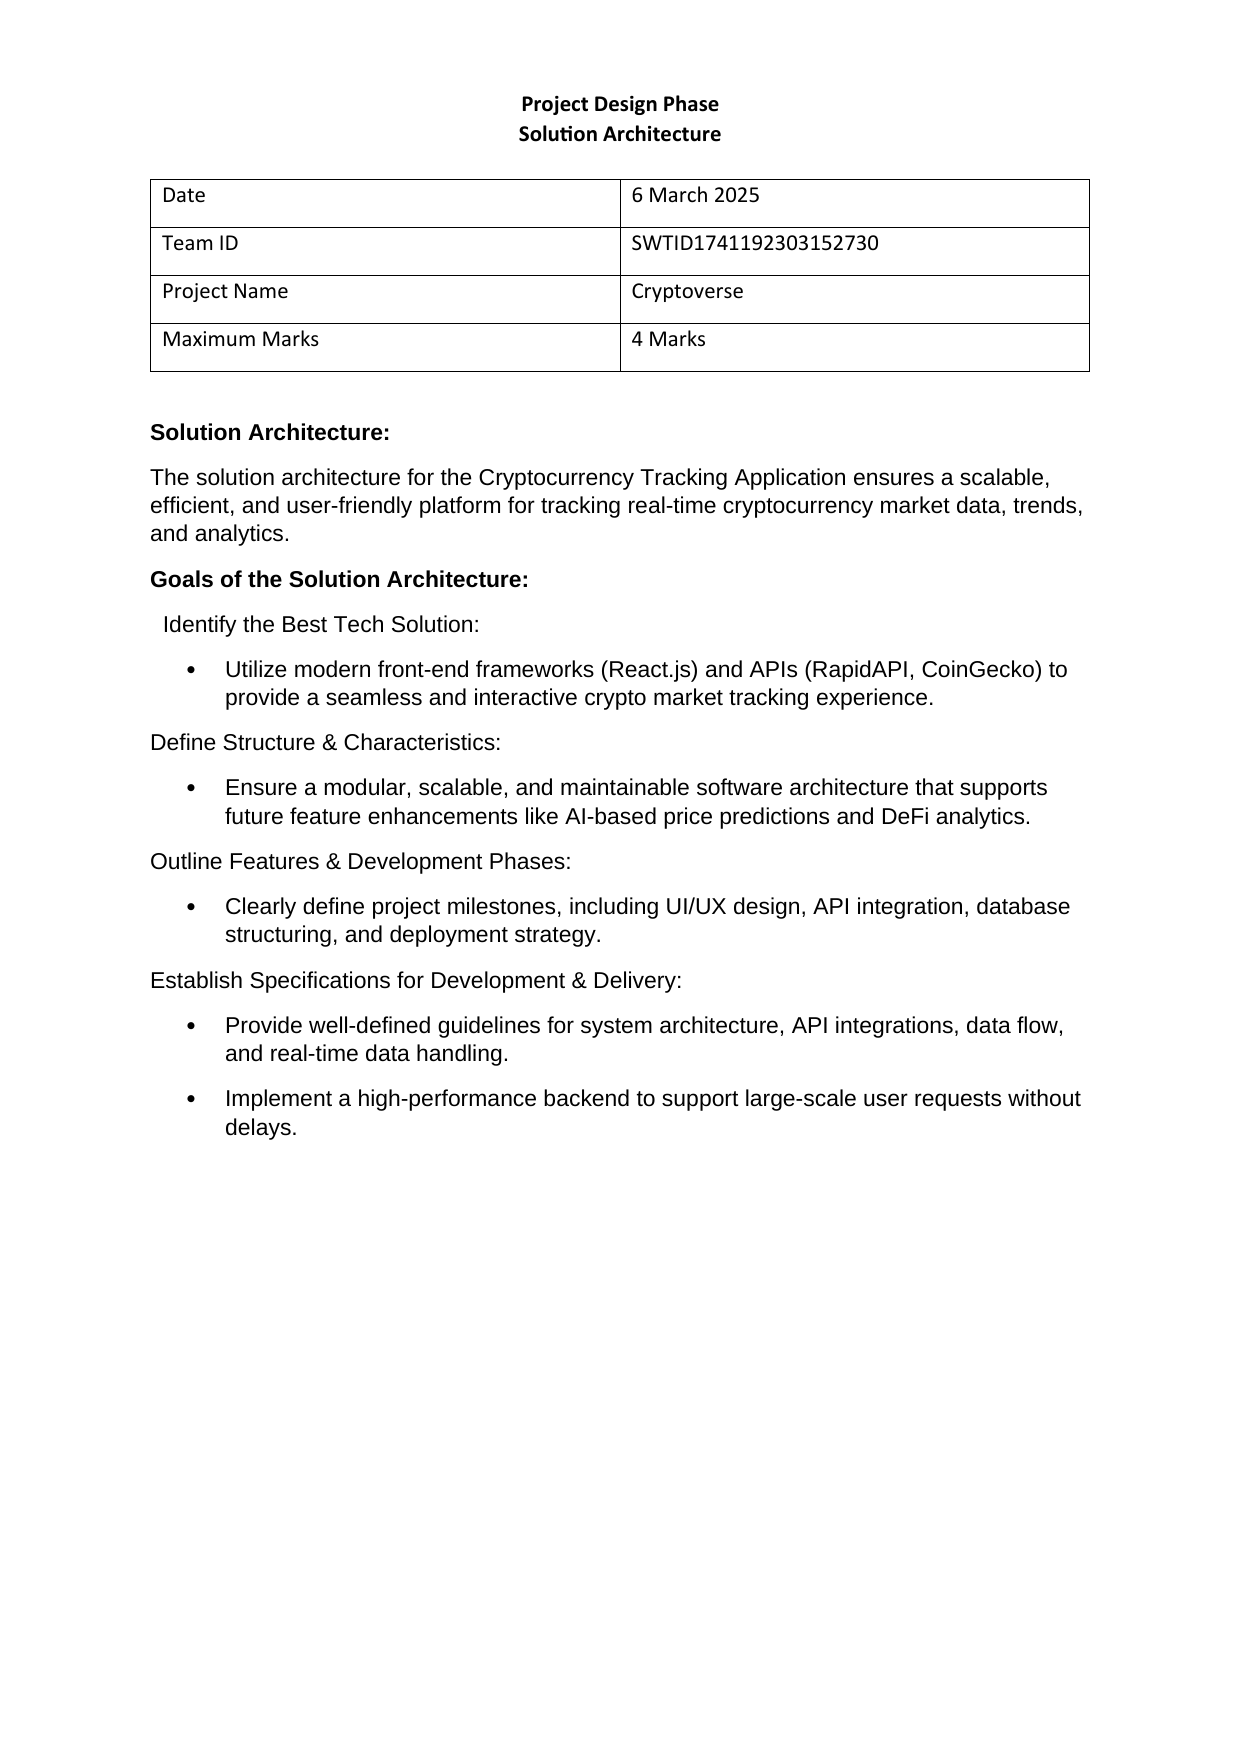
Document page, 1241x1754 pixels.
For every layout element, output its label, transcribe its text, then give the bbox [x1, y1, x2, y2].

text Goals of the Solution Architecture: [150, 566, 1090, 592]
list Implement a high-performance backend to support large-scale user requests without delays. [187, 1085, 1090, 1140]
table_cell SWTID1741192303152730 [621, 228, 1089, 275]
list Ensure a modular, scalable, and maintainable software architecture that supports future feature enhancements like AI-based price predictions and DeFi analytics. [187, 774, 1090, 829]
text Establish Specifications for Development & Delivery: [150, 967, 1090, 993]
list Utilize modern front-end frameworks (React.js) and APIs (RapidAPI, CoinGecko) to provide a seamless and interactive crypto market tracking experience. [187, 656, 1090, 711]
text Outline Features & Development Phases: [150, 848, 1090, 874]
table_header 6 March 2025 [621, 180, 1089, 227]
list Clearly define project milestones, including UI/UX design, API integration, database structuring, and deployment strategy. [187, 893, 1090, 948]
table_header Date [151, 180, 620, 227]
table_cell 4 Marks [621, 324, 1089, 371]
table_cell Project Name [151, 276, 620, 323]
text Identify the Best Tech Solution: [150, 611, 1090, 637]
text The solution architecture for the Cryptocurrency Tracking Application ensures a scalable, efficient, and user-friendly platform for tracking real-time cryptocurrency market data, trends, and analytics. [150, 463, 1090, 547]
text Solution Architecture [150, 119, 1090, 147]
list Provide well-defined guidelines for system architecture, API integrations, data flow, and real-time data handling. [187, 1012, 1090, 1066]
text Project Design Phase [150, 89, 1090, 117]
table_cell Team ID [151, 228, 620, 275]
table_cell Cryptoverse [621, 276, 1089, 323]
text Solution Architecture: [150, 418, 1090, 445]
text Define Structure & Characteristics: [150, 729, 1090, 756]
table_cell Maximum Marks [151, 324, 620, 371]
